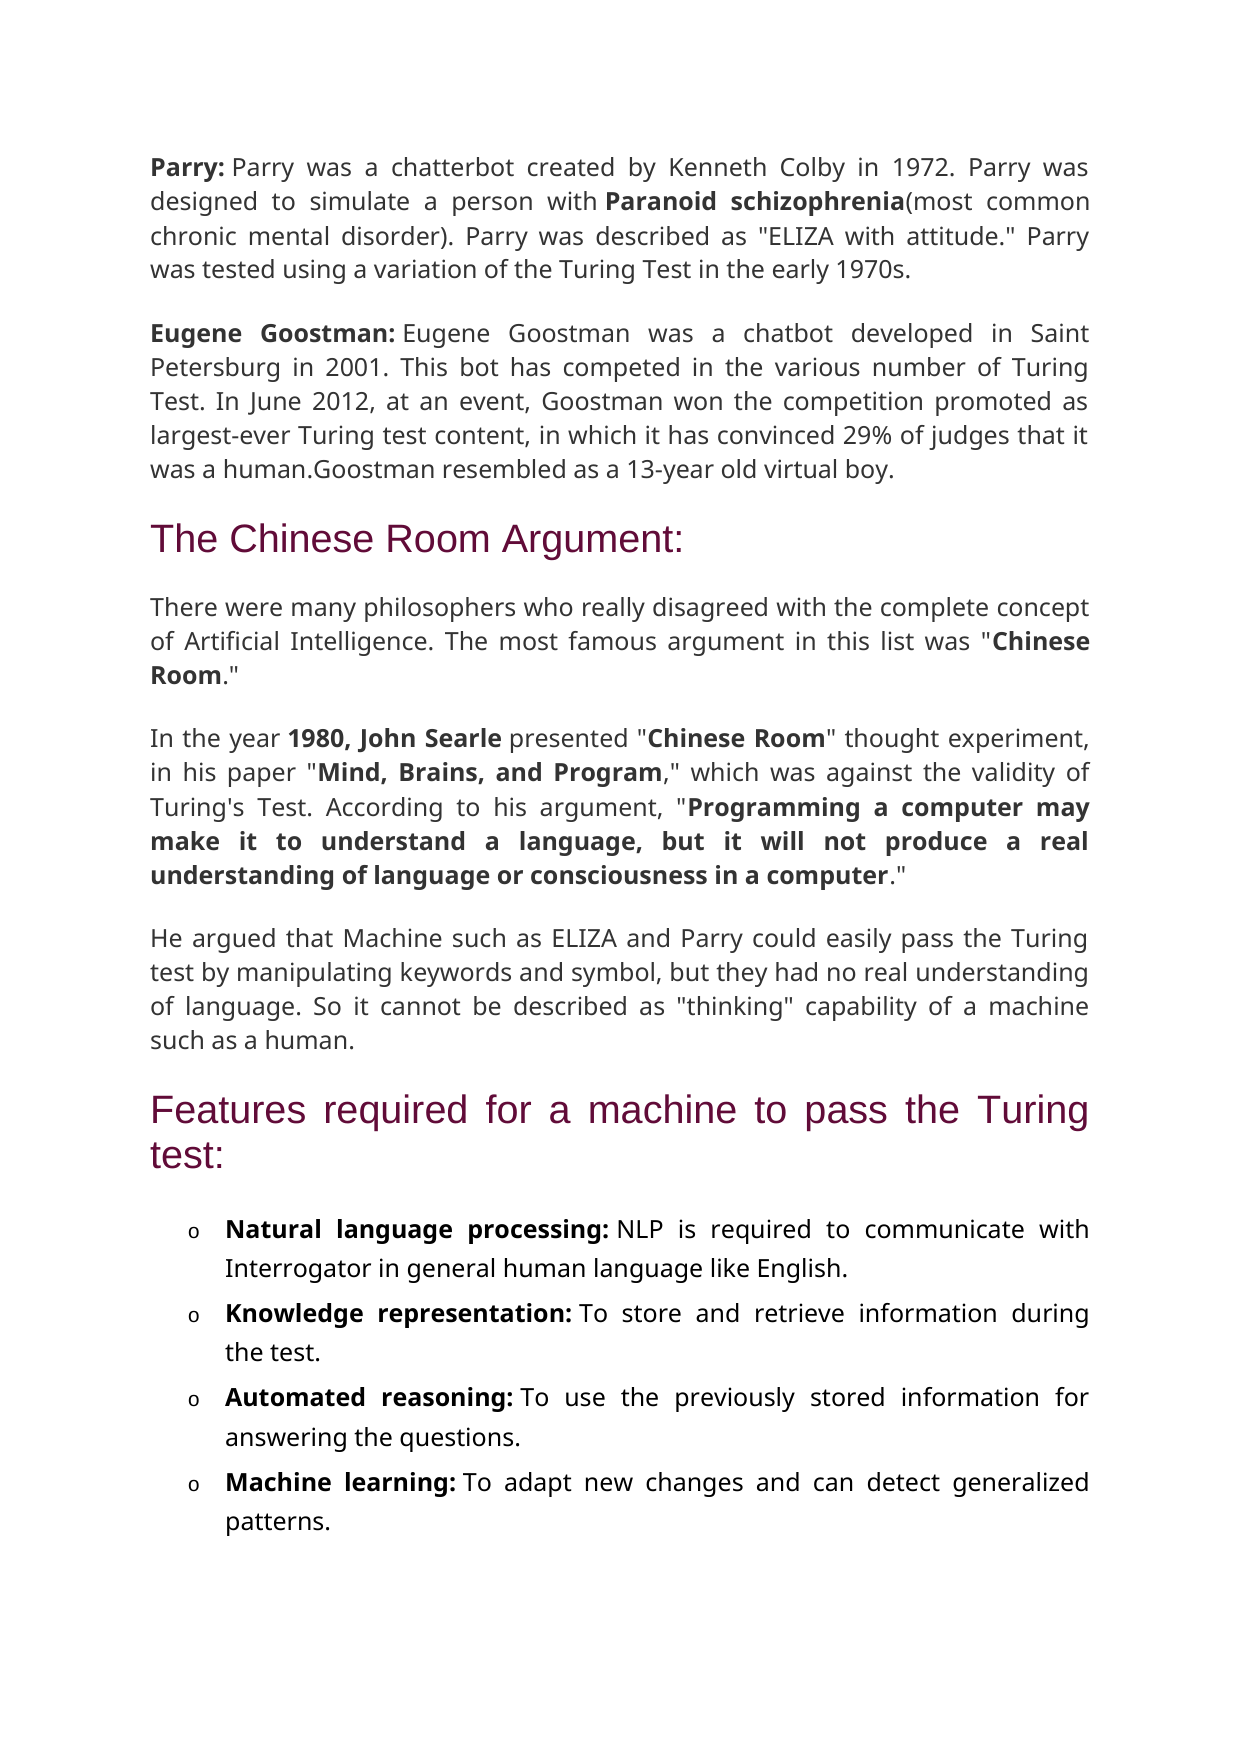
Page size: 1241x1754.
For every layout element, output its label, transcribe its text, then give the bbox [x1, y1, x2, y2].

text The Chinese Room Argument: [150, 515, 1090, 561]
text Eugene Goostman: Eugene Goostman was a chatbot developed in Saint Petersburg in 2001. This bot has competed in the various number of Turing Test. In June 2012, at an event, Goostman won the competition promoted as largest-ever Turing test content, in which it has convinced 29% of judges that it was a human.Goostman resembled as a 13-year old virtual boy. [150, 315, 1090, 486]
text Features required for a machine to pass the Turing test: [150, 1086, 1090, 1177]
text He argued that Machine such as ELIZA and Parry could easily pass the Turing test by manipulating keywords and symbol, but they had no real understanding of language. So it cannot be described as "thinking" capability of a machine such as a human. [150, 921, 1090, 1057]
list Machine learning: To adapt new changes and can detect generalized patterns. [187, 1459, 1090, 1538]
text Parry: Parry was a chatterbot created by Kenneth Colby in 1972. Parry was designed to simulate a person with Paranoid schizophrenia(most common chronic mental disorder). Parry was described as "ELIZA with attitude." Parry was tested using a variation of the Turing Test in the early 1970s. [150, 150, 1090, 286]
text There were many philosophers who really disagreed with the complete concept of Artificial Intelligence. The most famous argument in this list was "Chinese Room." [150, 590, 1090, 692]
list Natural language processing: NLP is required to communicate with Interrogator in general human language like English. [187, 1206, 1090, 1284]
text In the year 1980, John Searle presented "Chinese Room" thought experiment, in his paper "Mind, Brains, and Program," which was against the validity of Turing's Test. According to his argument, "Programming a computer may make it to understand a language, but it will not produce a real understanding of language or consciousness in a computer." [150, 721, 1090, 891]
list Automated reasoning: To use the previously stored information for answering the questions. [187, 1375, 1090, 1453]
list Knowledge representation: To store and retrieve information during the test. [187, 1291, 1090, 1369]
